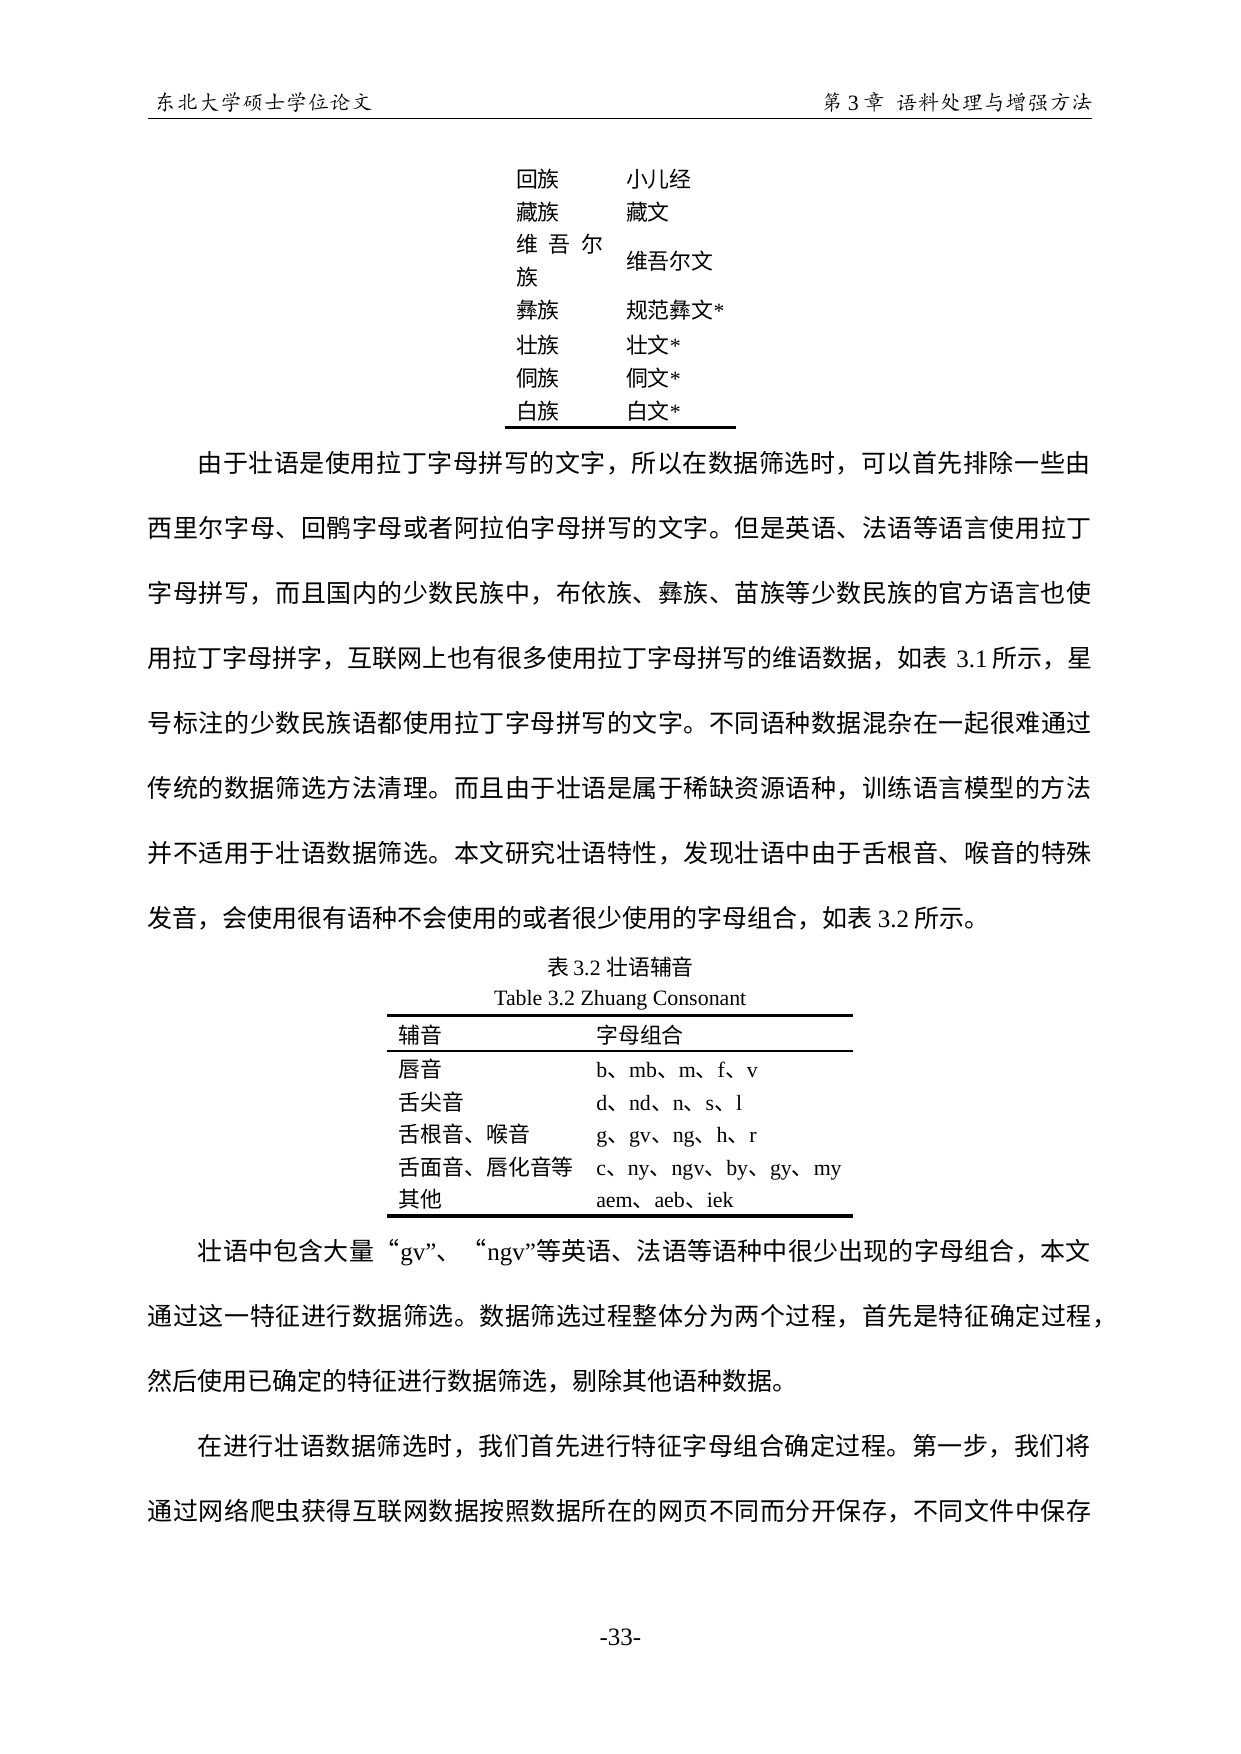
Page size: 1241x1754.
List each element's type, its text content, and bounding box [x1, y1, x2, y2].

table_cell 舌尖音 [387, 1084, 585, 1117]
table_cell 白族 [505, 394, 614, 426]
table_cell c、ny、ngv、by、gy、my [585, 1149, 853, 1182]
text 由于壮语是使用拉丁字母拼写的文字，所以在数据筛选时，可以首先排除一些由西里尔字母、回鹘字母或者阿拉伯字母拼写的文字。但是英语、法语等语言使用拉丁字母拼写，而且国内的少数民族中，布依族、彝族、苗族等少数民族的官方语言也使用拉丁字母拼字，互联网上也有很多使用拉丁字母拼写的维语数据，如表3.1所示，星号标注的少数民族语都使用拉丁字母拼写的文字。不同语种数据混杂在一起很难通过传统的数据筛选方法清理。而且由于壮语是属于稀缺资源语种，训练语言模型的方法并不适用于壮语数据筛选。本文研究壮语特性，发现壮语中由于舌根音、喉音的特殊发音，会使用很有语种不会使用的或者很少使用的字母组合，如表3.2所示。 [148, 429, 1092, 949]
table_cell 维吾尔文 [615, 227, 736, 292]
table_cell g、gv、ng、h、r [585, 1117, 853, 1149]
table_cell 壮文* [615, 326, 736, 361]
table_cell 白文* [615, 394, 736, 426]
table_cell 维吾尔族 [505, 227, 614, 292]
text 壮语中包含大量“gv”、“ngv”等英语、法语等语种中很少出现的字母组合，本文通过这一特征进行数据筛选。数据筛选过程整体分为两个过程，首先是特征确定过程，然后使用已确定的特征进行数据筛选，剔除其他语种数据。 [148, 1217, 1092, 1412]
text Table 3.2 Zhuang Consonant [148, 982, 1092, 1014]
table_cell 藏文 [615, 195, 736, 227]
table_cell 侗族 [505, 361, 614, 393]
table_cell b、mb、m、f、v [585, 1052, 853, 1084]
table_cell 其他 [387, 1182, 585, 1214]
table_cell 小儿经 [615, 162, 736, 194]
table_cell 壮族 [505, 326, 614, 361]
table_cell 侗文* [615, 361, 736, 393]
table_cell d、nd、n、s、l [585, 1084, 853, 1117]
table_header 字母组合 [585, 1017, 853, 1050]
table_cell 规范彝文* [615, 292, 736, 326]
table_cell 舌面音、唇化音等 [387, 1149, 585, 1182]
table_header 辅音 [387, 1017, 585, 1050]
table_cell 唇音 [387, 1052, 585, 1084]
table_cell 彝族 [505, 292, 614, 326]
table_cell 藏族 [505, 195, 614, 227]
table_cell aem、aeb、iek [585, 1182, 853, 1214]
table_cell 舌根音、喉音 [387, 1117, 585, 1149]
table_cell 回族 [505, 162, 614, 194]
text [148, 1412, 1092, 1542]
text 表3.2 壮语辅音 [148, 949, 1092, 982]
